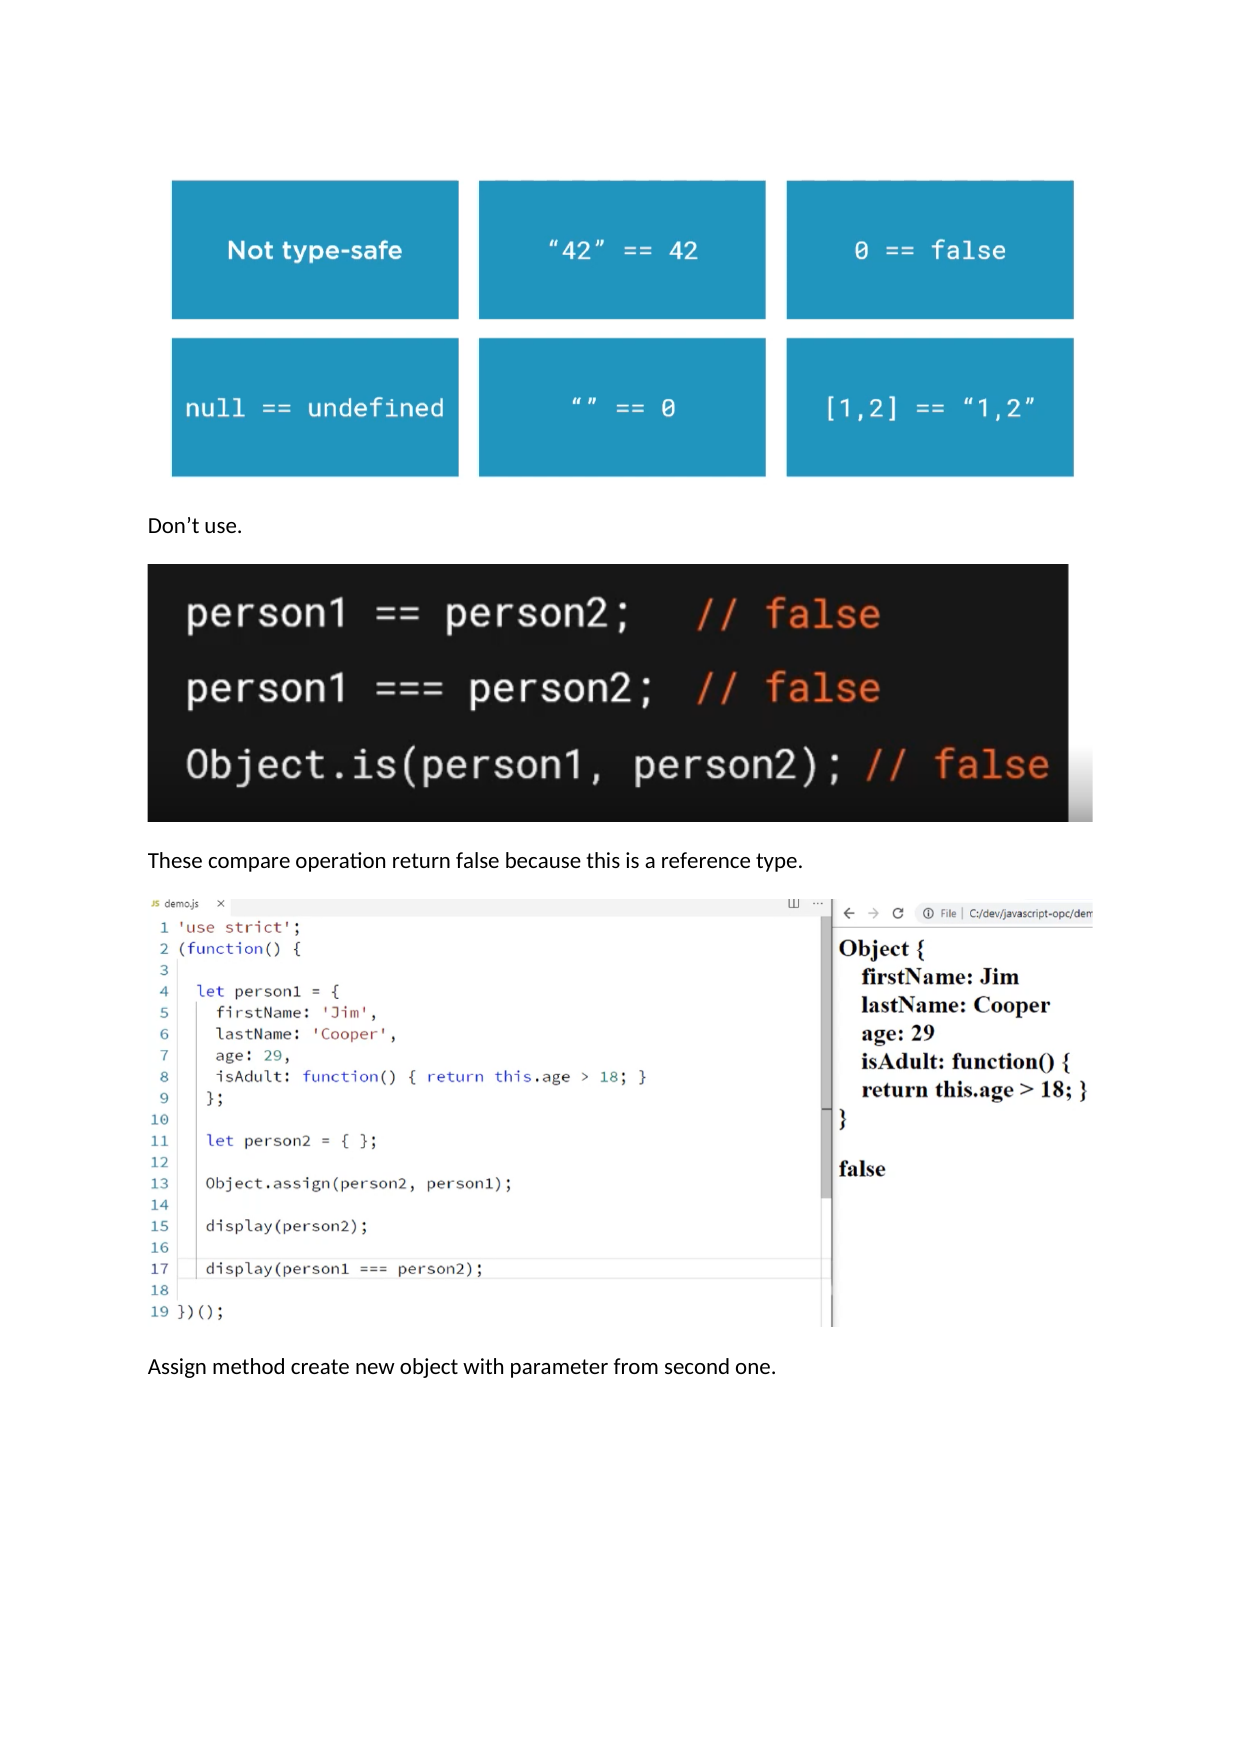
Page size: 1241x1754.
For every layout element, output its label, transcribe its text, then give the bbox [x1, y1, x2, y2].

picture [147, 899, 1093, 1327]
text Don’t use. [148, 511, 1093, 539]
picture [147, 147, 1093, 487]
picture [147, 564, 1093, 822]
text These compare operation return false because this is a reference type. [148, 846, 1093, 874]
text Assign method create new object with parameter from second one. [148, 1352, 1093, 1380]
